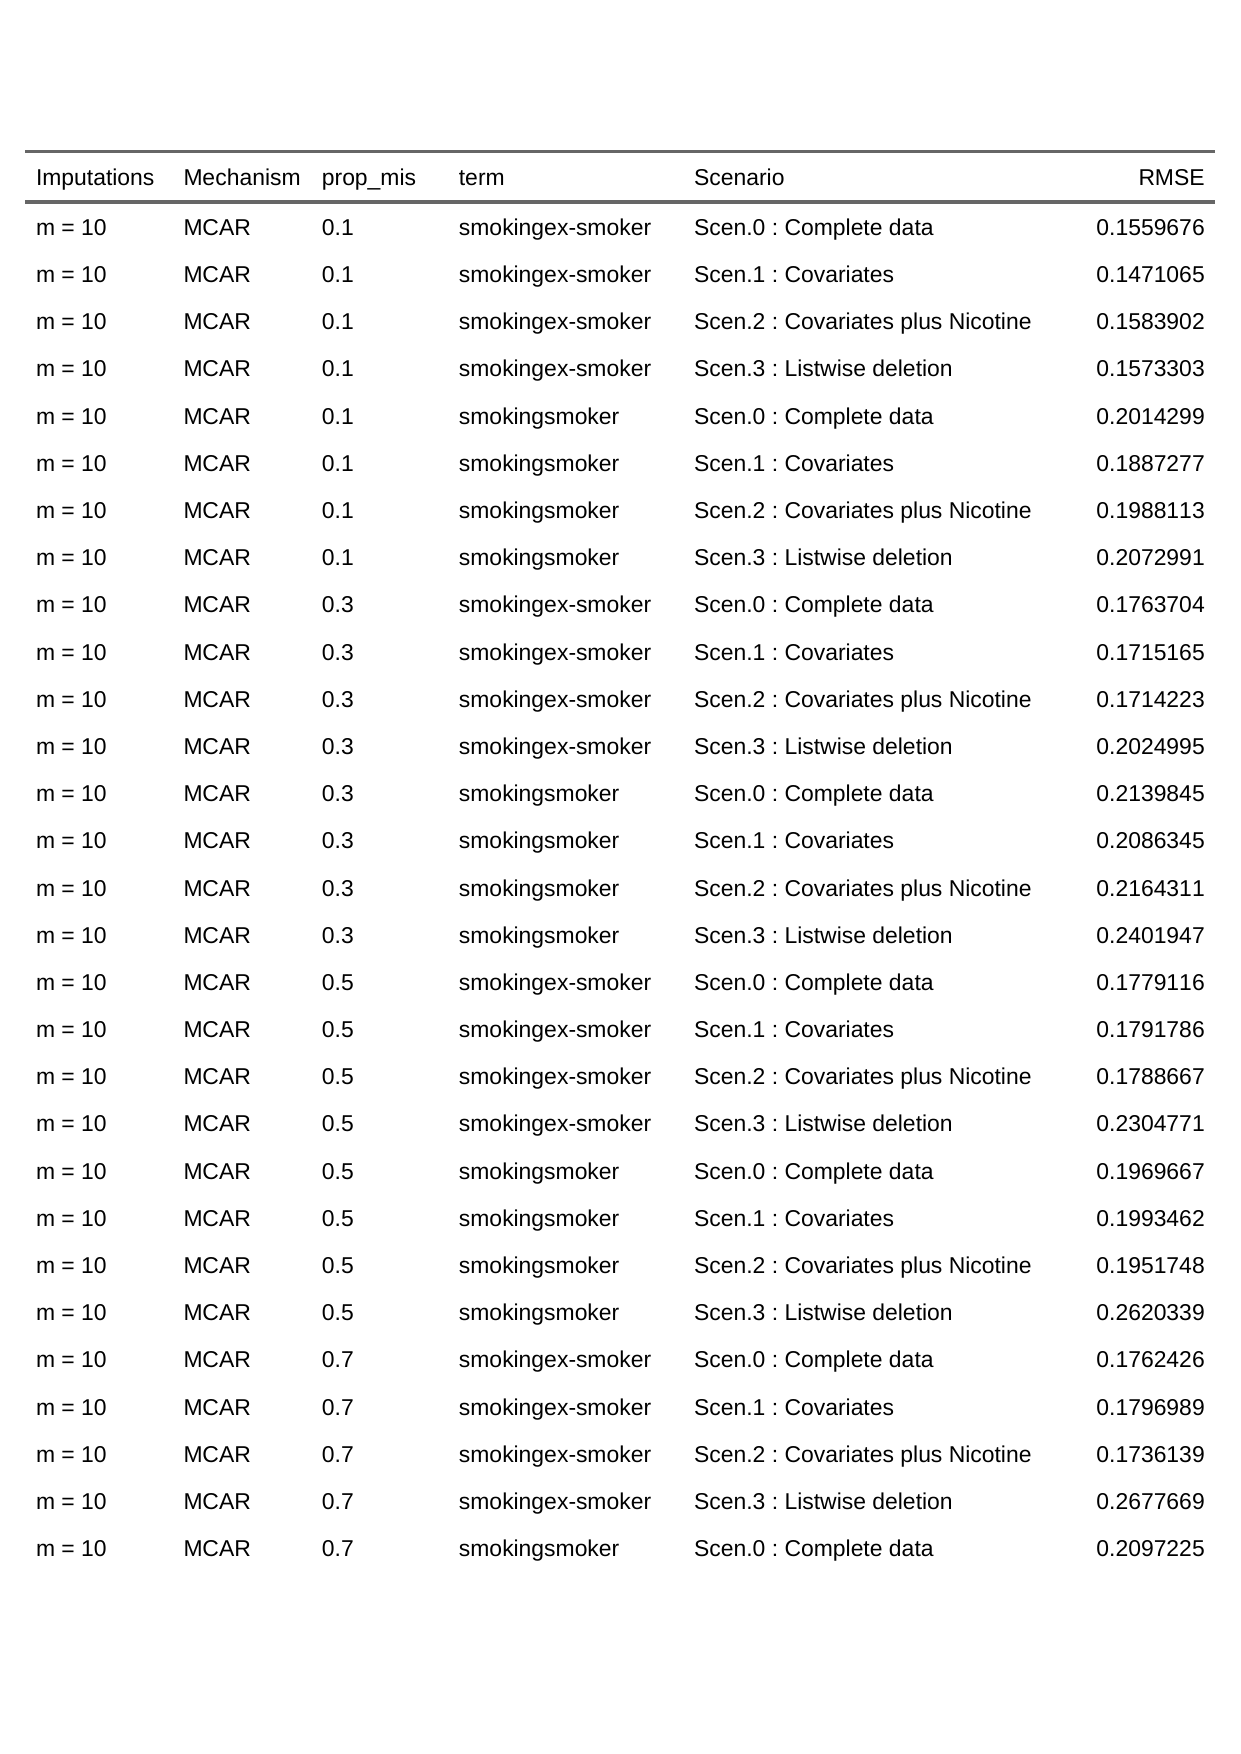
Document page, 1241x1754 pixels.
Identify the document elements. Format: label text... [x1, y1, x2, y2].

table_cell Scen.1 : Covariates [684, 1383, 1064, 1430]
table_cell smokingsmoker [448, 864, 683, 911]
table_cell 0.1796989 [1064, 1383, 1215, 1430]
table_cell MCAR [173, 817, 311, 864]
table_cell Scen.2 : Covariates plus Nicotine [684, 1053, 1064, 1100]
table_cell smokingex-smoker [448, 1383, 683, 1430]
table_cell 0.2304771 [1064, 1100, 1215, 1147]
table_cell 0.1 [311, 392, 448, 439]
table_cell m = 10 [25, 439, 173, 487]
table_cell m = 10 [25, 345, 173, 392]
table_cell m = 10 [25, 770, 173, 817]
table_cell smokingex-smoker [448, 345, 683, 392]
table_cell Scen.1 : Covariates [684, 1006, 1064, 1053]
table_cell Scen.1 : Covariates [684, 628, 1064, 675]
table_cell 0.5 [311, 1194, 448, 1242]
table_cell 0.3 [311, 723, 448, 770]
table_cell m = 10 [25, 1006, 173, 1053]
table_cell 0.2620339 [1064, 1289, 1215, 1336]
table_cell 0.1 [311, 204, 448, 251]
table_cell 0.3 [311, 581, 448, 628]
table_cell 0.3 [311, 675, 448, 722]
table_header Scenario [684, 153, 1064, 200]
table_cell MCAR [173, 487, 311, 534]
table_cell Scen.3 : Listwise deletion [684, 1100, 1064, 1147]
table_cell 0.3 [311, 864, 448, 911]
table_cell m = 10 [25, 1100, 173, 1147]
table_cell 0.1471065 [1064, 251, 1215, 298]
table_cell smokingex-smoker [448, 581, 683, 628]
table_cell m = 10 [25, 298, 173, 345]
table_cell 0.1969667 [1064, 1147, 1215, 1194]
table_cell smokingsmoker [448, 487, 683, 534]
table_cell MCAR [173, 1525, 311, 1572]
table_cell smokingex-smoker [448, 298, 683, 345]
table_cell m = 10 [25, 534, 173, 581]
table_cell m = 10 [25, 1147, 173, 1194]
table_cell 0.2072991 [1064, 534, 1215, 581]
table_cell MCAR [173, 345, 311, 392]
table_cell 0.5 [311, 1147, 448, 1194]
table_cell Scen.2 : Covariates plus Nicotine [684, 1242, 1064, 1289]
table_cell smokingex-smoker [448, 675, 683, 722]
table_cell 0.1791786 [1064, 1006, 1215, 1053]
table_cell 0.1988113 [1064, 487, 1215, 534]
table_cell smokingsmoker [448, 770, 683, 817]
table_cell m = 10 [25, 1383, 173, 1430]
table_header prop_mis [311, 153, 448, 200]
table_cell 0.5 [311, 1006, 448, 1053]
table_cell 0.1715165 [1064, 628, 1215, 675]
table_cell MCAR [173, 298, 311, 345]
table_cell 0.2401947 [1064, 911, 1215, 958]
table_cell 0.1887277 [1064, 439, 1215, 487]
table_cell MCAR [173, 911, 311, 958]
table_cell 0.1763704 [1064, 581, 1215, 628]
table_cell 0.1559676 [1064, 204, 1215, 251]
table_cell MCAR [173, 1383, 311, 1430]
table_cell Scen.0 : Complete data [684, 581, 1064, 628]
table_cell m = 10 [25, 723, 173, 770]
table_cell 0.2677669 [1064, 1478, 1215, 1525]
table_cell smokingex-smoker [448, 204, 683, 251]
table_cell smokingex-smoker [448, 1100, 683, 1147]
table_cell smokingex-smoker [448, 1006, 683, 1053]
table_cell 0.1 [311, 534, 448, 581]
table_cell 0.1 [311, 487, 448, 534]
table_cell m = 10 [25, 1289, 173, 1336]
table_cell Scen.0 : Complete data [684, 1147, 1064, 1194]
table_cell smokingex-smoker [448, 1478, 683, 1525]
table_cell m = 10 [25, 817, 173, 864]
table_cell 0.3 [311, 628, 448, 675]
table_cell MCAR [173, 864, 311, 911]
table_cell m = 10 [25, 1053, 173, 1100]
table_cell 0.5 [311, 1289, 448, 1336]
table_cell MCAR [173, 1194, 311, 1242]
table_cell 0.1583902 [1064, 298, 1215, 345]
table_cell Scen.1 : Covariates [684, 439, 1064, 487]
table_cell m = 10 [25, 1242, 173, 1289]
table_cell MCAR [173, 723, 311, 770]
table_cell 0.2139845 [1064, 770, 1215, 817]
table_cell m = 10 [25, 959, 173, 1006]
table_cell 0.1 [311, 298, 448, 345]
table_cell smokingsmoker [448, 439, 683, 487]
table_cell m = 10 [25, 487, 173, 534]
table_cell MCAR [173, 675, 311, 722]
table_cell 0.5 [311, 1100, 448, 1147]
table_cell MCAR [173, 1478, 311, 1525]
table_cell 0.1 [311, 345, 448, 392]
table_cell Scen.3 : Listwise deletion [684, 723, 1064, 770]
table_cell MCAR [173, 439, 311, 487]
table_cell 0.5 [311, 1242, 448, 1289]
table_cell m = 10 [25, 1430, 173, 1477]
table_cell Scen.2 : Covariates plus Nicotine [684, 1430, 1064, 1477]
table_cell Scen.1 : Covariates [684, 251, 1064, 298]
table_header term [448, 153, 683, 200]
table_cell 0.7 [311, 1430, 448, 1477]
table_cell m = 10 [25, 1478, 173, 1525]
table_cell 0.7 [311, 1478, 448, 1525]
table_cell Scen.3 : Listwise deletion [684, 345, 1064, 392]
table_cell 0.7 [311, 1525, 448, 1572]
table_cell Scen.0 : Complete data [684, 770, 1064, 817]
table_cell m = 10 [25, 1525, 173, 1572]
table_cell m = 10 [25, 675, 173, 722]
table_cell MCAR [173, 534, 311, 581]
table_cell Scen.2 : Covariates plus Nicotine [684, 864, 1064, 911]
table_cell MCAR [173, 392, 311, 439]
table_cell smokingex-smoker [448, 959, 683, 1006]
table_cell MCAR [173, 628, 311, 675]
table_cell Scen.1 : Covariates [684, 817, 1064, 864]
table_cell 0.1714223 [1064, 675, 1215, 722]
table_cell 0.7 [311, 1336, 448, 1383]
table_cell smokingex-smoker [448, 723, 683, 770]
table_cell MCAR [173, 251, 311, 298]
table_cell Scen.3 : Listwise deletion [684, 534, 1064, 581]
table_cell MCAR [173, 1430, 311, 1477]
table_cell MCAR [173, 959, 311, 1006]
table_cell 0.1762426 [1064, 1336, 1215, 1383]
table_cell m = 10 [25, 204, 173, 251]
table_cell Scen.2 : Covariates plus Nicotine [684, 675, 1064, 722]
table_cell 0.1573303 [1064, 345, 1215, 392]
table_cell 0.1779116 [1064, 959, 1215, 1006]
table_cell m = 10 [25, 581, 173, 628]
table_cell smokingsmoker [448, 1525, 683, 1572]
table_cell m = 10 [25, 911, 173, 958]
table_cell 0.1736139 [1064, 1430, 1215, 1477]
table_cell MCAR [173, 581, 311, 628]
table_cell smokingsmoker [448, 392, 683, 439]
table_cell Scen.0 : Complete data [684, 204, 1064, 251]
table_cell m = 10 [25, 392, 173, 439]
table_cell smokingex-smoker [448, 1053, 683, 1100]
table_cell m = 10 [25, 1194, 173, 1242]
table_cell MCAR [173, 1242, 311, 1289]
table_cell MCAR [173, 1100, 311, 1147]
table_cell smokingsmoker [448, 534, 683, 581]
table_cell smokingex-smoker [448, 1336, 683, 1383]
table_cell 0.1993462 [1064, 1194, 1215, 1242]
table_cell MCAR [173, 1147, 311, 1194]
table_cell MCAR [173, 1006, 311, 1053]
table_header Imputations [25, 153, 173, 200]
table_cell smokingex-smoker [448, 1430, 683, 1477]
table_cell Scen.0 : Complete data [684, 1336, 1064, 1383]
table_cell 0.3 [311, 911, 448, 958]
table_cell m = 10 [25, 251, 173, 298]
table_cell 0.1788667 [1064, 1053, 1215, 1100]
table_cell smokingsmoker [448, 1194, 683, 1242]
table_cell Scen.0 : Complete data [684, 959, 1064, 1006]
table_cell smokingsmoker [448, 817, 683, 864]
table_cell Scen.3 : Listwise deletion [684, 1289, 1064, 1336]
table_cell 0.1 [311, 251, 448, 298]
table_cell MCAR [173, 1289, 311, 1336]
table_cell Scen.0 : Complete data [684, 1525, 1064, 1572]
table_cell 0.5 [311, 959, 448, 1006]
table_cell 0.2024995 [1064, 723, 1215, 770]
table_cell 0.7 [311, 1383, 448, 1430]
table_cell 0.3 [311, 817, 448, 864]
table_cell 0.1951748 [1064, 1242, 1215, 1289]
table_cell smokingsmoker [448, 911, 683, 958]
table_cell 0.2086345 [1064, 817, 1215, 864]
table_cell 0.2097225 [1064, 1525, 1215, 1572]
table_cell MCAR [173, 1336, 311, 1383]
table_cell smokingsmoker [448, 1242, 683, 1289]
table_header RMSE [1064, 153, 1215, 200]
table_cell MCAR [173, 1053, 311, 1100]
table_cell MCAR [173, 770, 311, 817]
table_cell 0.2164311 [1064, 864, 1215, 911]
table_cell 0.3 [311, 770, 448, 817]
table_cell Scen.2 : Covariates plus Nicotine [684, 298, 1064, 345]
table_cell smokingsmoker [448, 1289, 683, 1336]
table_cell MCAR [173, 204, 311, 251]
table_cell Scen.3 : Listwise deletion [684, 911, 1064, 958]
table_cell Scen.1 : Covariates [684, 1194, 1064, 1242]
table_cell 0.2014299 [1064, 392, 1215, 439]
table_cell m = 10 [25, 1336, 173, 1383]
table_cell m = 10 [25, 628, 173, 675]
table_header Mechanism [173, 153, 311, 200]
table_cell 0.5 [311, 1053, 448, 1100]
table_cell smokingex-smoker [448, 628, 683, 675]
table_cell 0.1 [311, 439, 448, 487]
table_cell Scen.0 : Complete data [684, 392, 1064, 439]
table_cell smokingsmoker [448, 1147, 683, 1194]
table_cell Scen.2 : Covariates plus Nicotine [684, 487, 1064, 534]
table_cell m = 10 [25, 864, 173, 911]
table_cell Scen.3 : Listwise deletion [684, 1478, 1064, 1525]
table_cell smokingex-smoker [448, 251, 683, 298]
